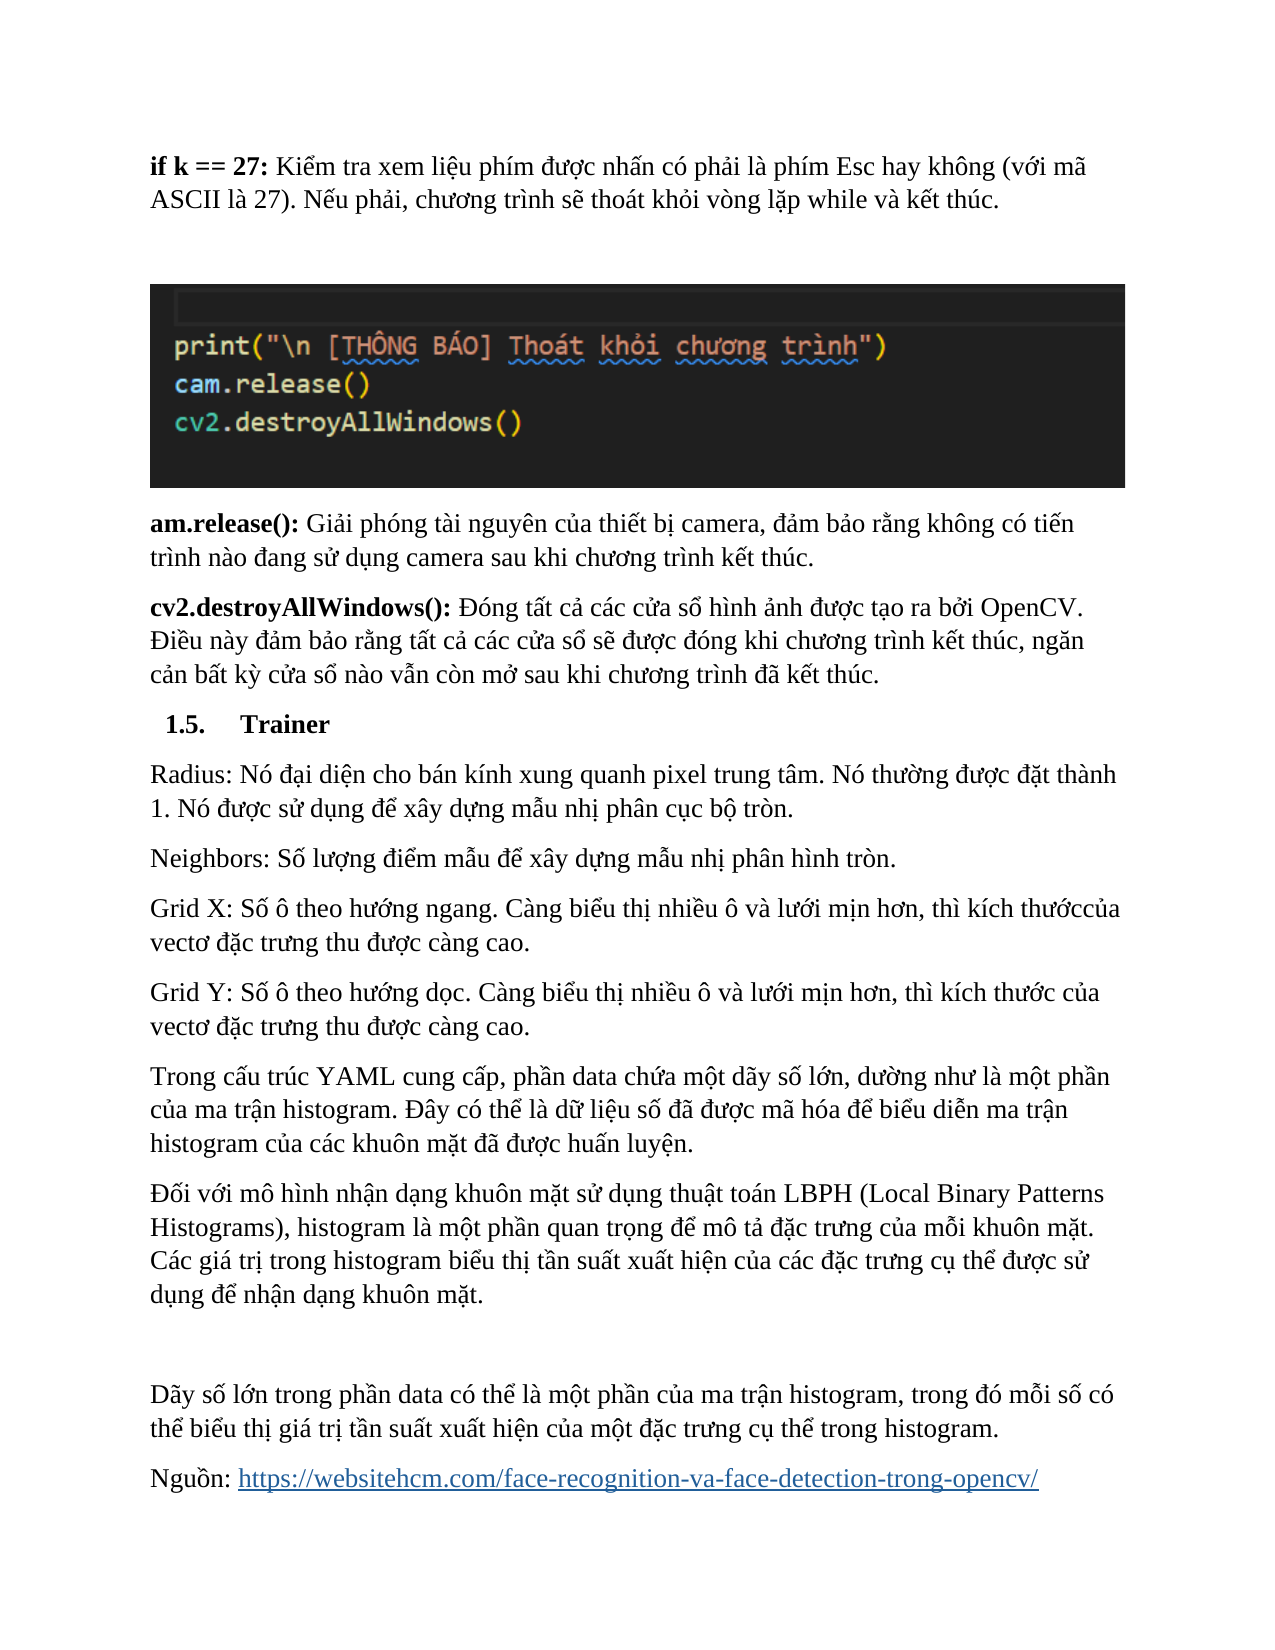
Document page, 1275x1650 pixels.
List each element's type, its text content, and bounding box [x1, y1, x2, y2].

text cv2.destroyAllWindows(): Đóng tất cả các cửa sổ hình ảnh được tạo ra bởi OpenCV. Điều này đảm bảo rằng tất cả các cửa sổ sẽ được đóng khi chương trình kết thúc, ngăn cản bất kỳ cửa sổ nào vẫn còn mở sau khi chương trình đã kết thúc. [150, 591, 1125, 689]
text Radius: Nó đại diện cho bán kính xung quanh pixel trung tâm. Nó thường được đặt thành 1. Nó được sử dụng để xây dựng mẫu nhị phân cục bộ tròn. [150, 758, 1125, 823]
text if k == 27: Kiểm tra xem liệu phím được nhấn có phải là phím Esc hay không (với mã ASCII là 27). Nếu phải, chương trình sẽ thoát khỏi vòng lặp while và kết thúc. [150, 150, 1125, 215]
text Nguồn: https://websitehcm.com/face-recognition-va-face-detection-trong-opencv/ [150, 1462, 1125, 1493]
text am.release(): Giải phóng tài nguyên của thiết bị camera, đảm bảo rằng không có tiến trình nào đang sử dụng camera sau khi chương trình kết thúc. [150, 507, 1125, 572]
text Neighbors: Số lượng điểm mẫu để xây dựng mẫu nhị phân hình tròn. [150, 842, 1125, 873]
picture [150, 284, 1125, 488]
text Grid X: Số ô theo hướng ngang. Càng biểu thị nhiều ô và lưới mịn hơn, thì kích thướccủa vectơ đặc trưng thu được càng cao. [150, 892, 1125, 957]
text Dãy số lớn trong phần data có thể là một phần của ma trận histogram, trong đó mỗi số có thể biểu thị giá trị tần suất xuất hiện của một đặc trưng cụ thể trong histogram. [150, 1378, 1125, 1443]
list Trainer [165, 708, 1125, 739]
text Đối với mô hình nhận dạng khuôn mặt sử dụng thuật toán LBPH (Local Binary Patterns Histograms), histogram là một phần quan trọng để mô tả đặc trưng của mỗi khuôn mặt. Các giá trị trong histogram biểu thị tần suất xuất hiện của các đặc trưng cụ thể được sử dụng để nhận dạng khuôn mặt. [150, 1177, 1125, 1309]
text Grid Y: Số ô theo hướng dọc. Càng biểu thị nhiều ô và lưới mịn hơn, thì kích thước của vectơ đặc trưng thu được càng cao. [150, 976, 1125, 1041]
text Trong cấu trúc YAML cung cấp, phần data chứa một dãy số lớn, dường như là một phần của ma trận histogram. Đây có thể là dữ liệu số đã được mã hóa để biểu diễn ma trận histogram của các khuôn mặt đã được huấn luyện. [150, 1060, 1125, 1158]
